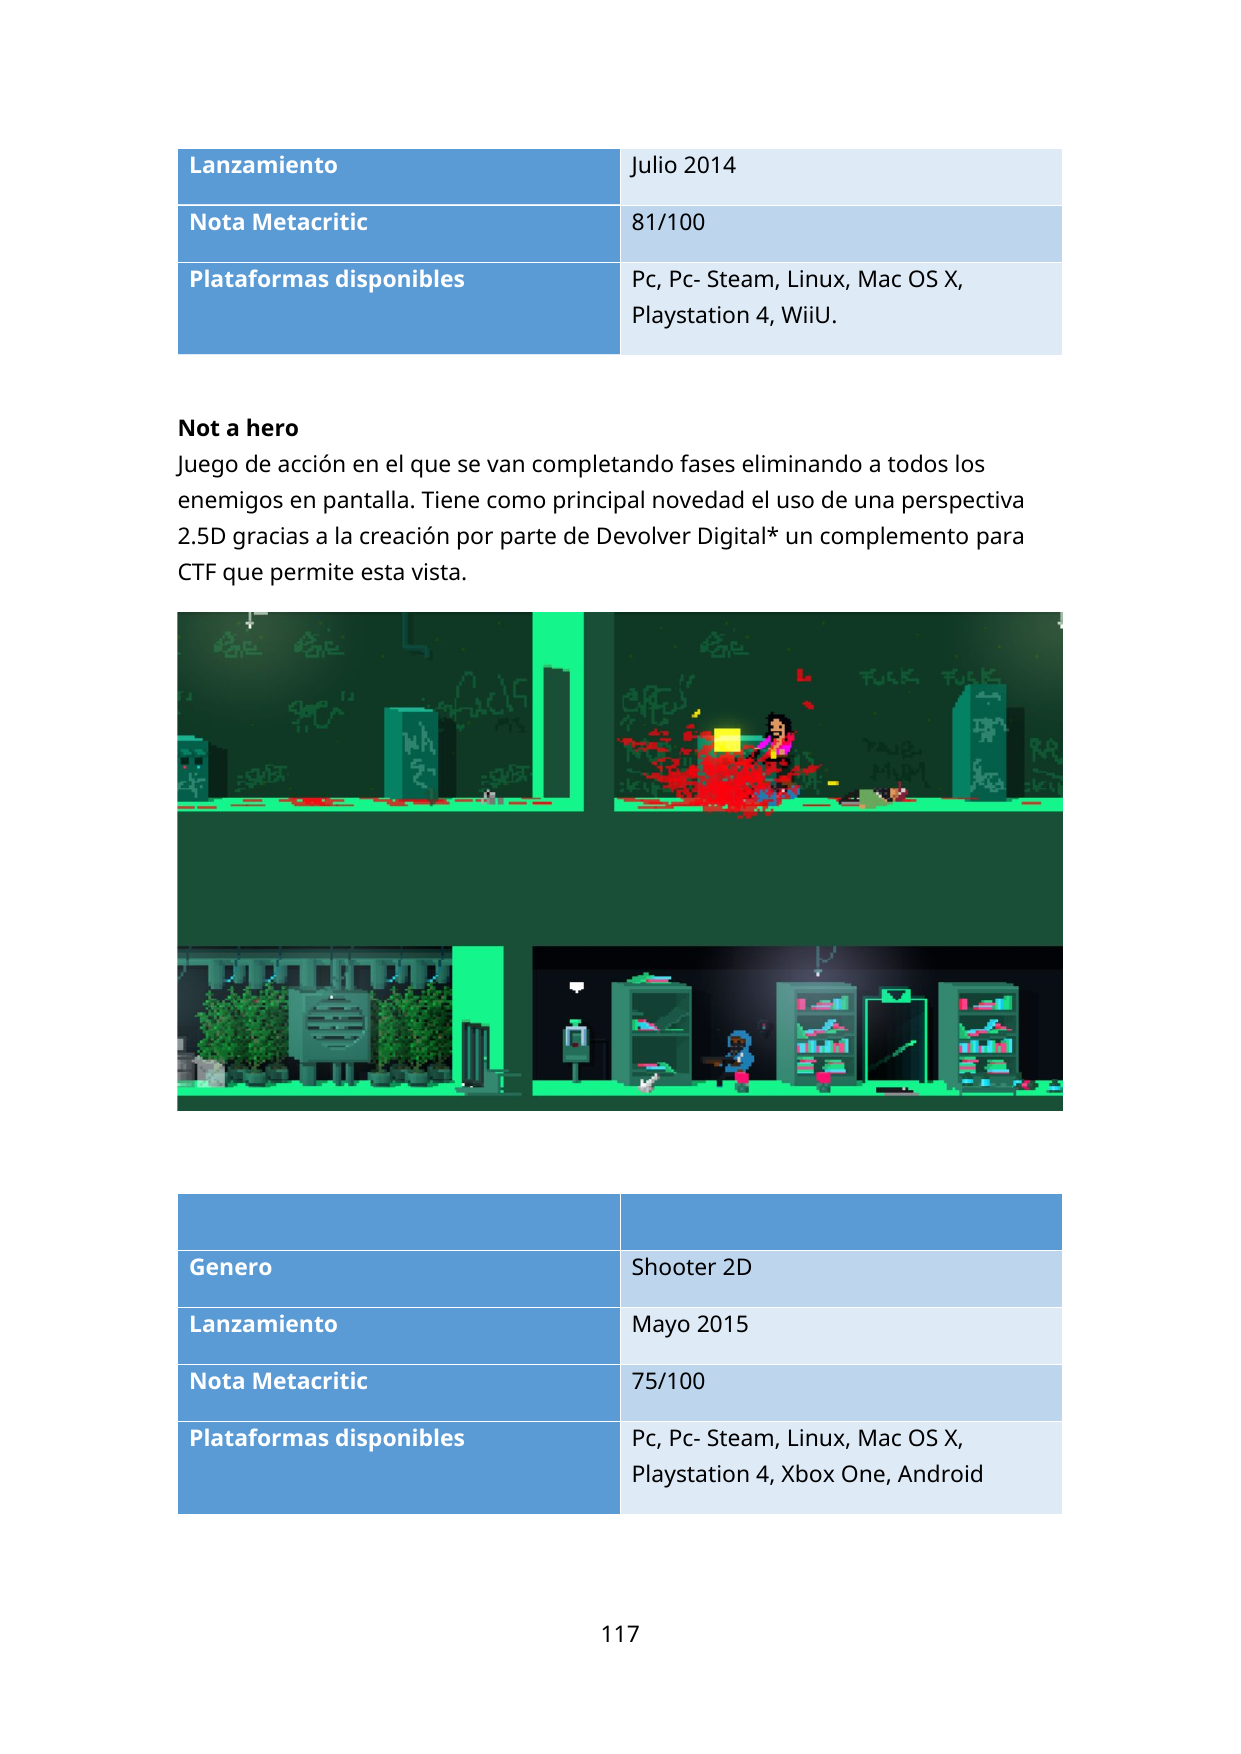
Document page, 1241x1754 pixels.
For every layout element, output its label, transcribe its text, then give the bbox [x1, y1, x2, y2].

table_cell Shooter 2D [621, 1251, 1062, 1307]
table_cell 81/100 [621, 206, 1062, 262]
table_cell Plataformas disponibles [178, 263, 620, 354]
table_header [621, 1194, 1062, 1250]
picture [177, 612, 1063, 1111]
text Not a hero Juego de acción en el que se van completando fases eliminando a todos los enemigos en pantalla. Tiene como principal novedad el uso de una perspectiva 2.5D gracias a la creación por parte de Devolver Digital* un complemento para CTF que permite esta vista. [177, 412, 1063, 587]
table_cell Lanzamiento [178, 149, 620, 204]
table_cell Nota Metacritic [178, 206, 620, 262]
table_cell Plataformas disponibles [178, 1422, 620, 1514]
table_header [178, 1194, 620, 1250]
table_cell Nota Metacritic [178, 1365, 620, 1421]
table_cell Julio 2014 [621, 149, 1062, 204]
table_cell Lanzamiento [178, 1308, 620, 1364]
table_cell Pc, Pc- Steam, Linux, Mac OS X, Playstation 4, WiiU. [621, 263, 1062, 354]
table_cell 75/100 [621, 1365, 1062, 1421]
table_cell Mayo 2015 [621, 1308, 1062, 1364]
table_cell Genero [178, 1251, 620, 1307]
table_cell Pc, Pc- Steam, Linux, Mac OS X, Playstation 4, Xbox One, Android [621, 1422, 1062, 1514]
